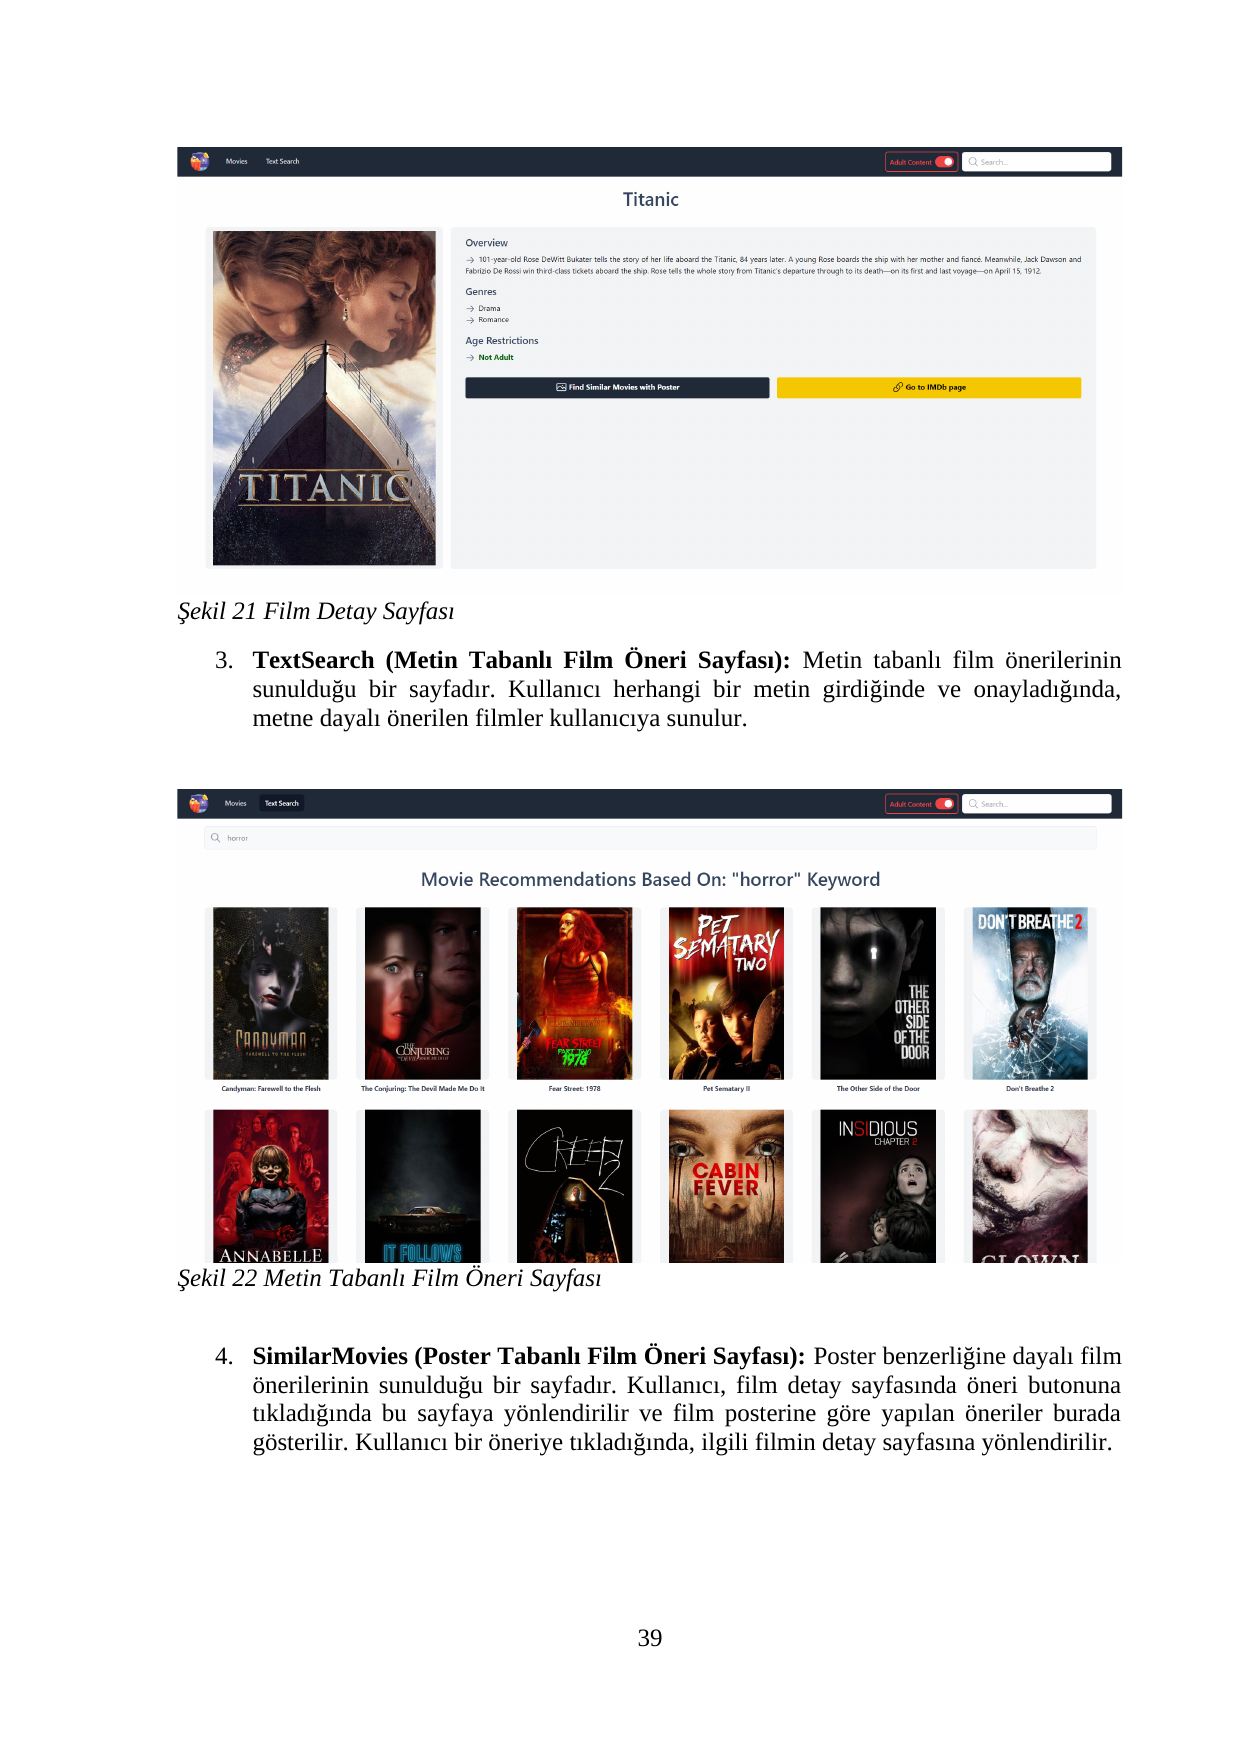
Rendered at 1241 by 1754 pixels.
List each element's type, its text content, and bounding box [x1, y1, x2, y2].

list SimilarMovies (Poster Tabanlı Film Öneri Sayfası): Poster benzerliğine dayalı film önerilerinin sunulduğu bir sayfadır. Kullanıcı, film detay sayfasında öneri butonuna tıkladığında bu sayfaya yönlendirilir ve film posterine göre yapılan öneriler burada gösterilir. Kullanıcı bir öneriye tıkladığında, ilgili filmin detay sayfasına yönlendirilir. [215, 1341, 1122, 1456]
list TextSearch (Metin Tabanlı Film Öneri Sayfası): Metin tabanlı film önerilerinin sunulduğu bir sayfadır. Kullanıcı herhangi bir metin girdiğinde ve onayladığında, metne dayalı önerilen filmler kullanıcıya sunulur. [215, 645, 1122, 732]
picture [177, 147, 1123, 596]
picture [177, 789, 1123, 1263]
text Şekil 21 Film Detay Sayfası [177, 596, 1122, 624]
text Şekil 22 Metin Tabanlı Film Öneri Sayfası [177, 1263, 1122, 1291]
